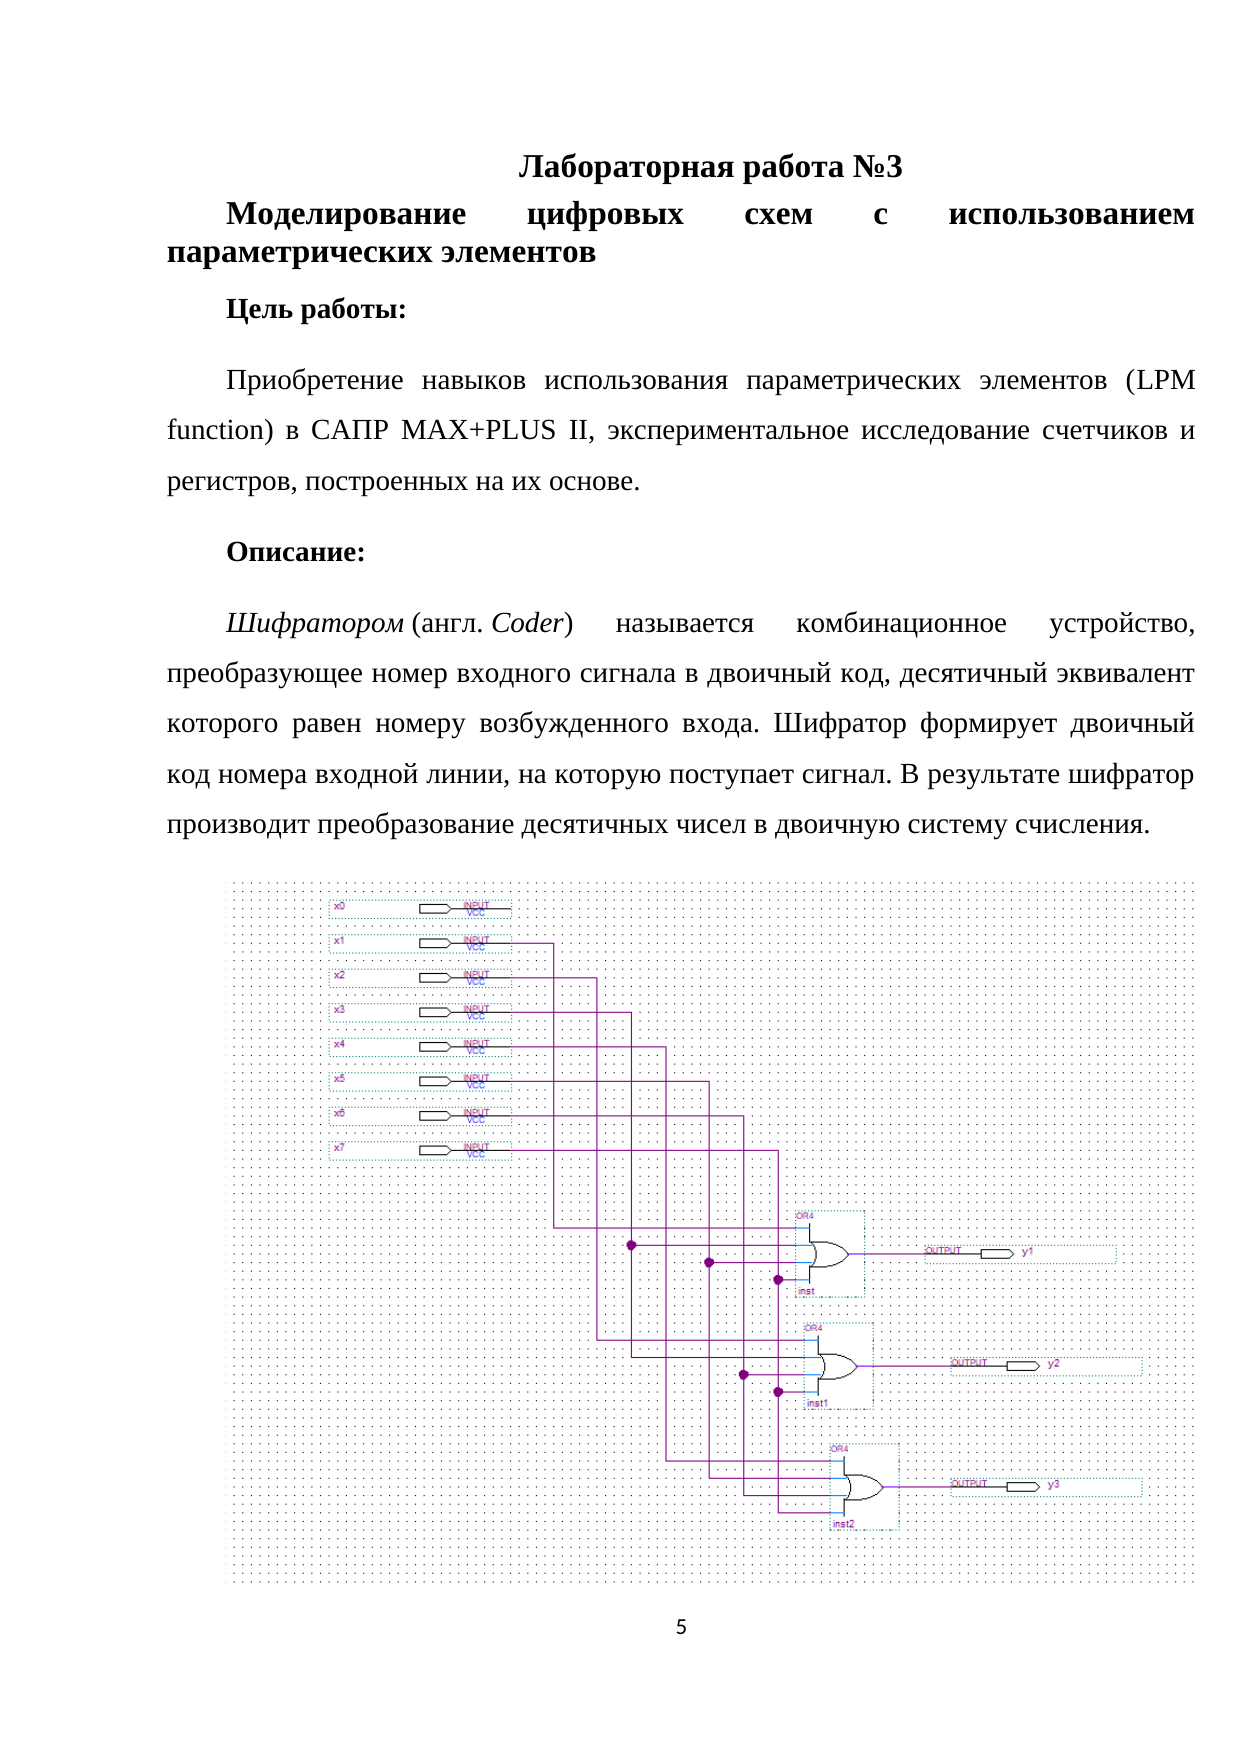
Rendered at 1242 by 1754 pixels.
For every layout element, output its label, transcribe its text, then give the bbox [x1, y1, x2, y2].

text Моделирование цифровых схем с использованием параметрических элементов [167, 193, 1196, 270]
text Приобретение навыков использования параметрических элементов (LPM function) в САПР MAX+PLUS II, экспериментальное исследование счетчиков и регистров, построенных на их основе. [167, 362, 1196, 496]
subtitle Лабораторная работа №3 [167, 146, 1196, 184]
text Описание: [167, 534, 1196, 567]
picture [225, 877, 1201, 1590]
text Шифратором (англ. Coder) называется комбинационное устройство, преобразующее номер входного сигнала в двоичный код, десятичный эквивалент которого равен номеру возбужденного входа. Шифратор формирует двоичный код номера входной линии, на которую поступает сигнал. В результате шифратор производит преобразование десятичных чисел в двоичную систему счисления. [167, 605, 1196, 840]
text Цель работы: [167, 291, 1196, 324]
